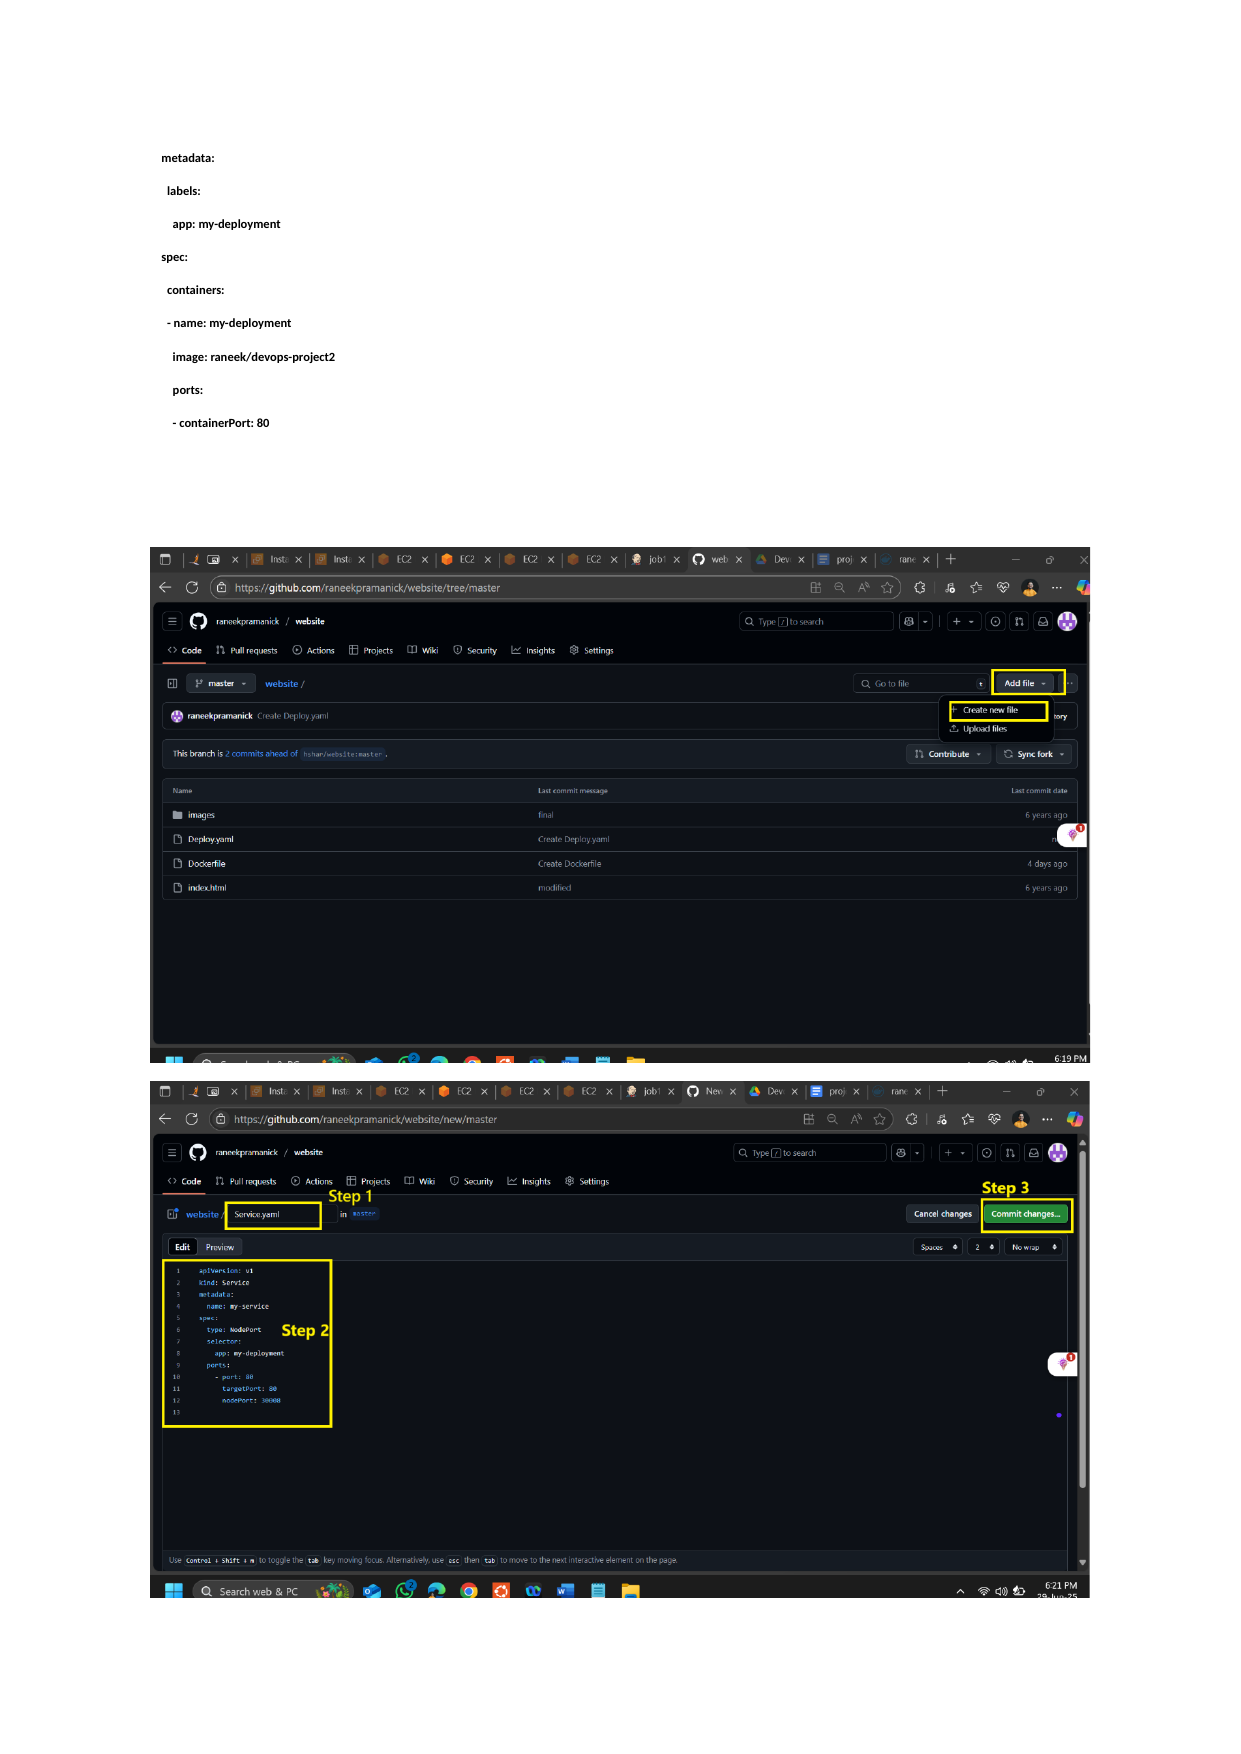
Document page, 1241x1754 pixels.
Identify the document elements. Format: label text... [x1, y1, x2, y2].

text app: my-deployment [150, 216, 1090, 232]
text containers: [150, 282, 1090, 298]
picture [150, 1081, 1090, 1598]
picture [150, 547, 1091, 1063]
text metadata: [150, 150, 1090, 165]
text ports: [150, 382, 1090, 397]
text labels: [150, 183, 1090, 198]
text spec: [150, 249, 1090, 265]
text - containerPort: 80 [150, 415, 1090, 430]
text - name: my-deployment [150, 316, 1090, 331]
text image: raneek/devops-project2 [150, 349, 1090, 364]
